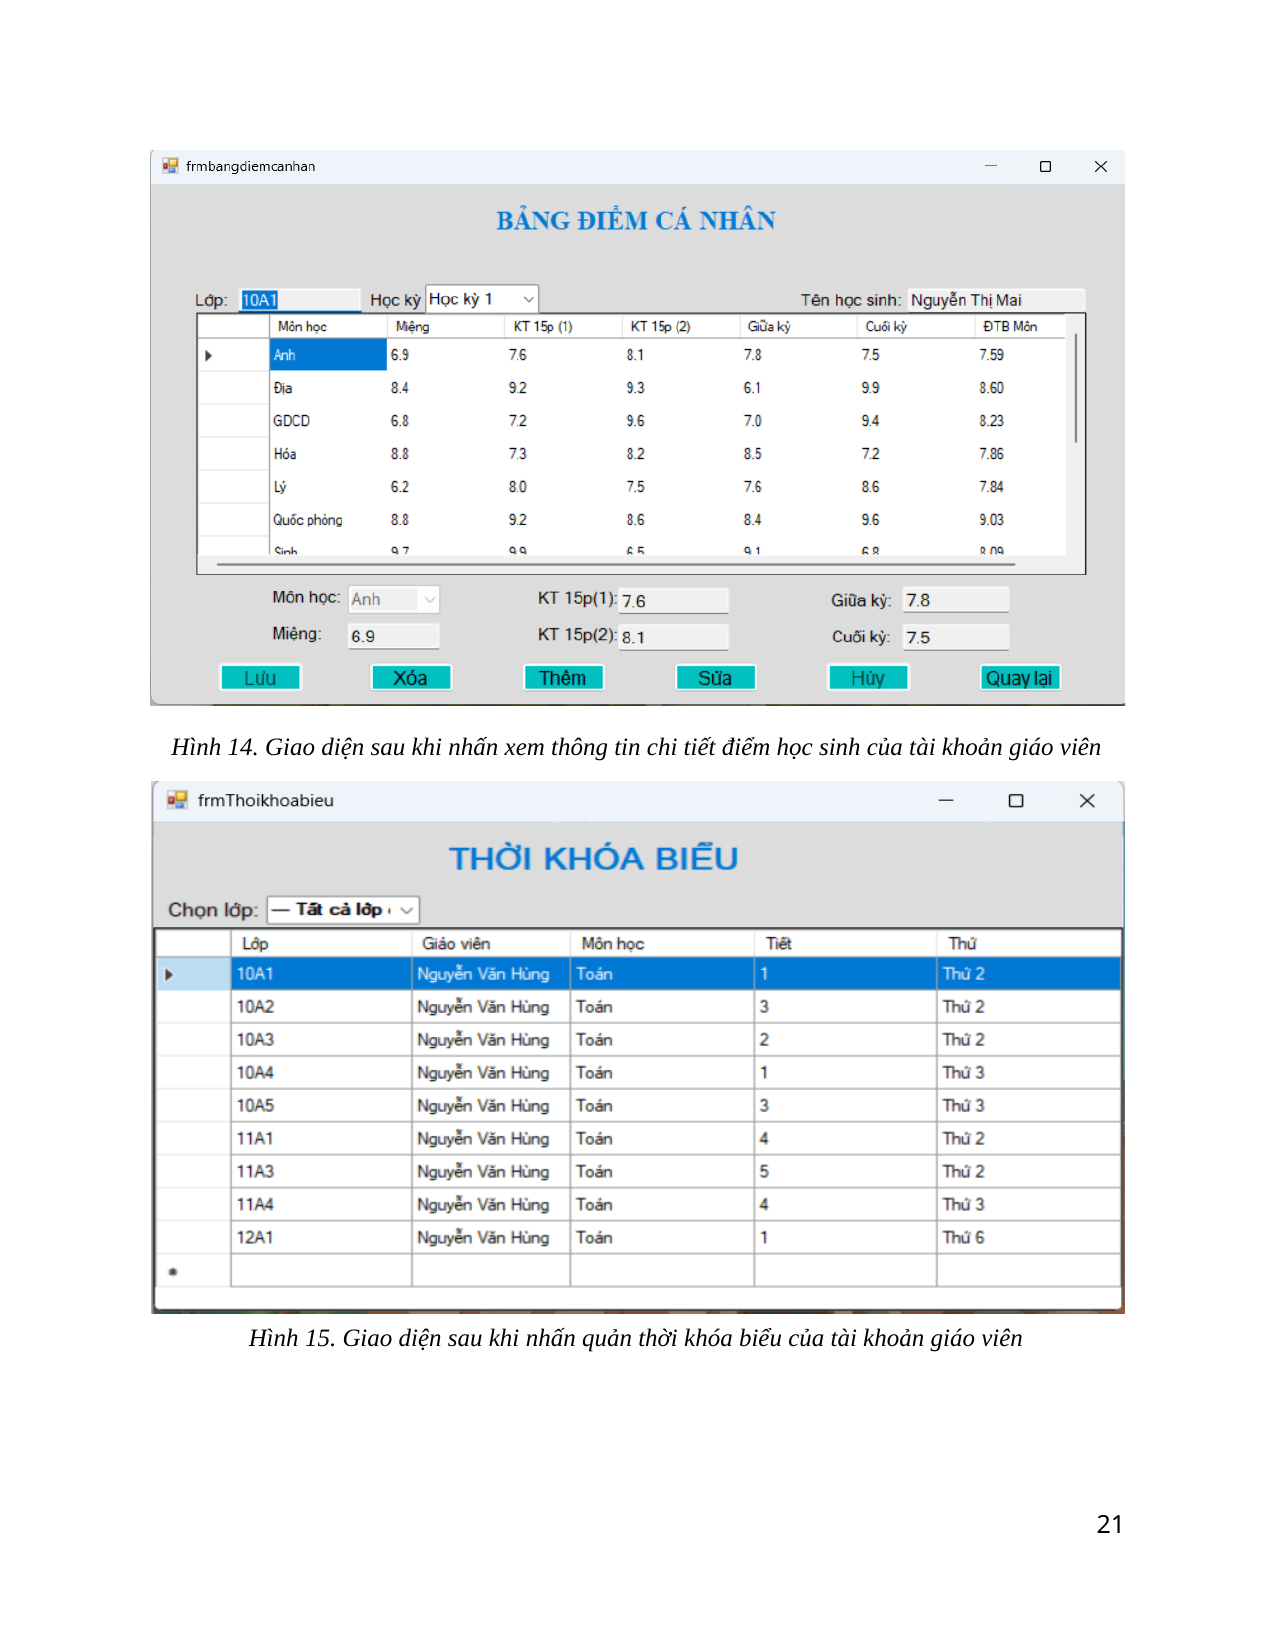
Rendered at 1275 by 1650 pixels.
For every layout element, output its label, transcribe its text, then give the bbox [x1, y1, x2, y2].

picture [151, 781, 1125, 1314]
picture [150, 150, 1125, 706]
